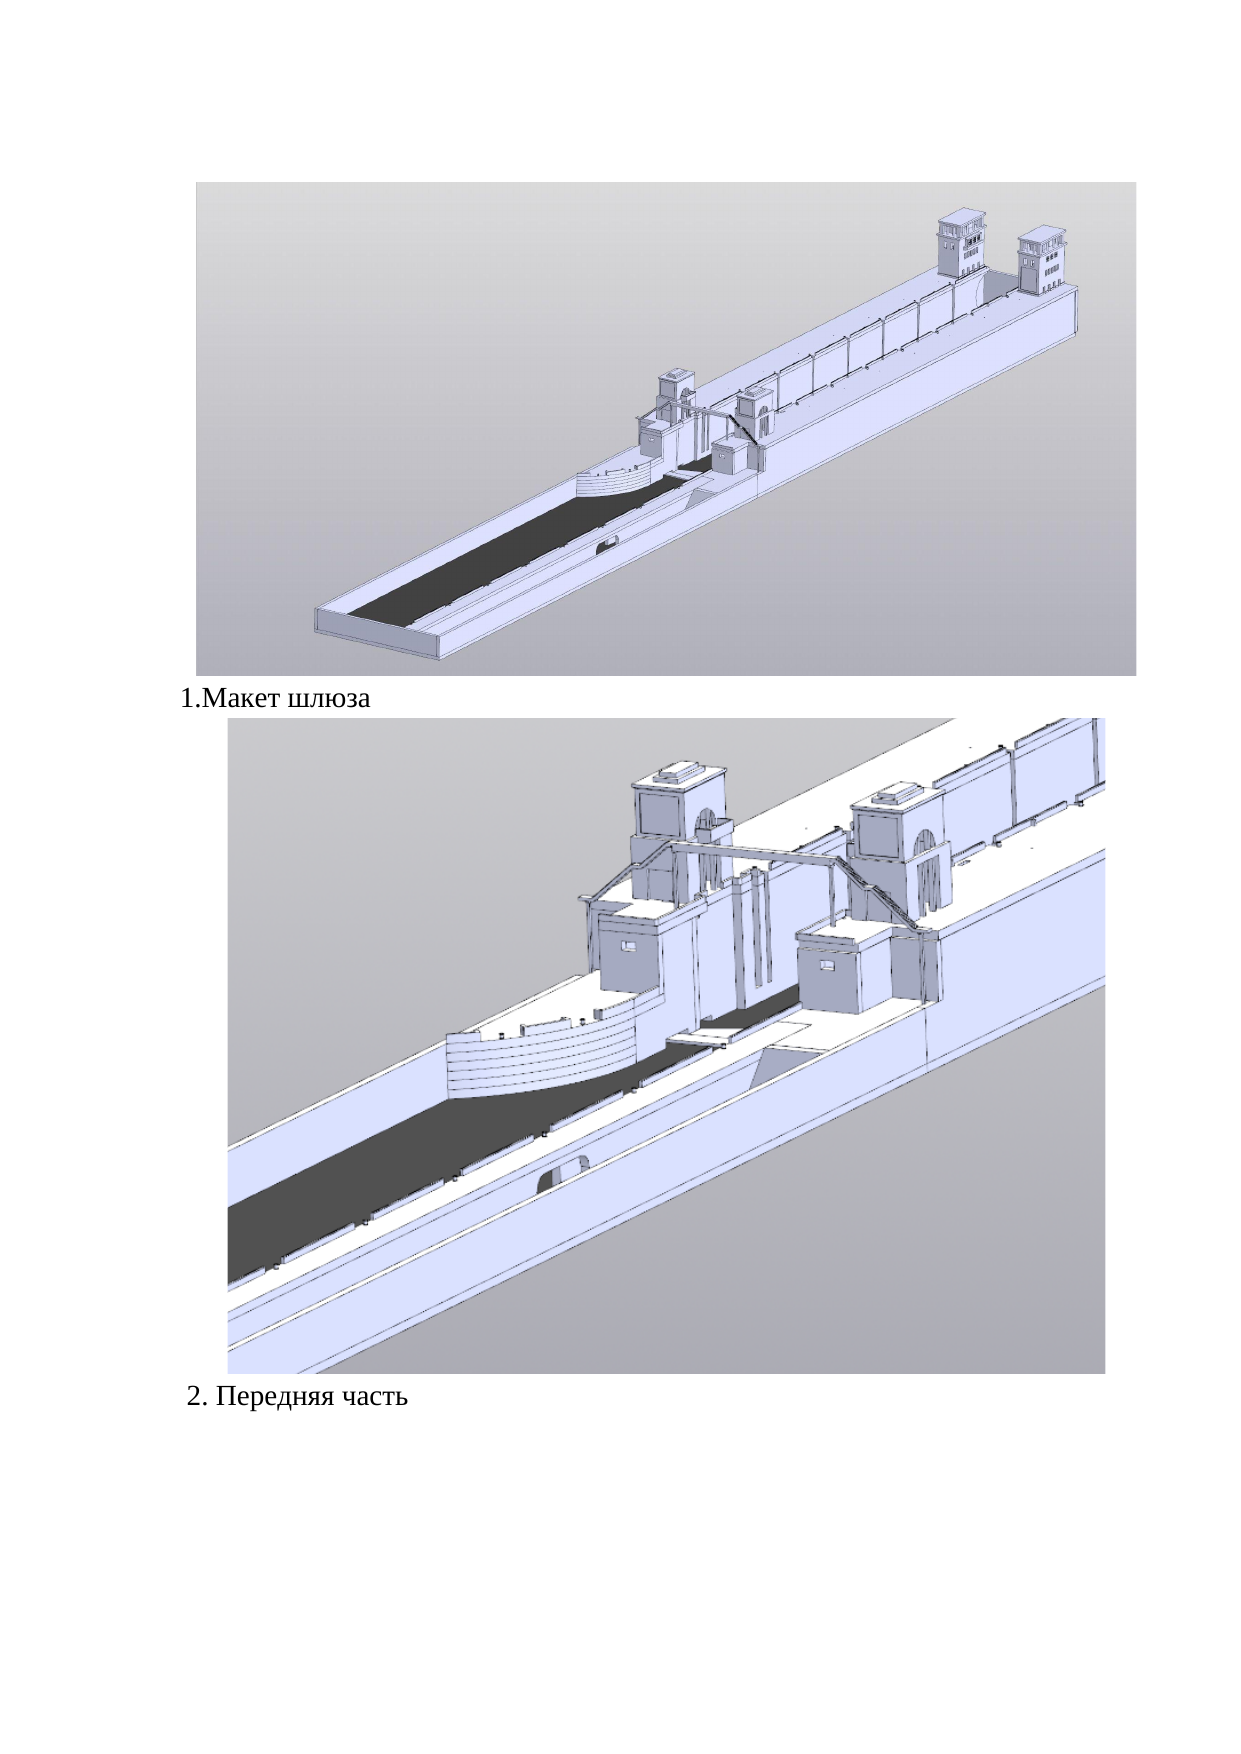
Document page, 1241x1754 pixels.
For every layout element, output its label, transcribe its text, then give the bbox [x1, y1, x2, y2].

text 1.Макет шлюза [179, 680, 1153, 713]
text 2. Передняя часть [150, 1378, 1153, 1411]
picture [227, 718, 1106, 1374]
picture [196, 182, 1137, 676]
